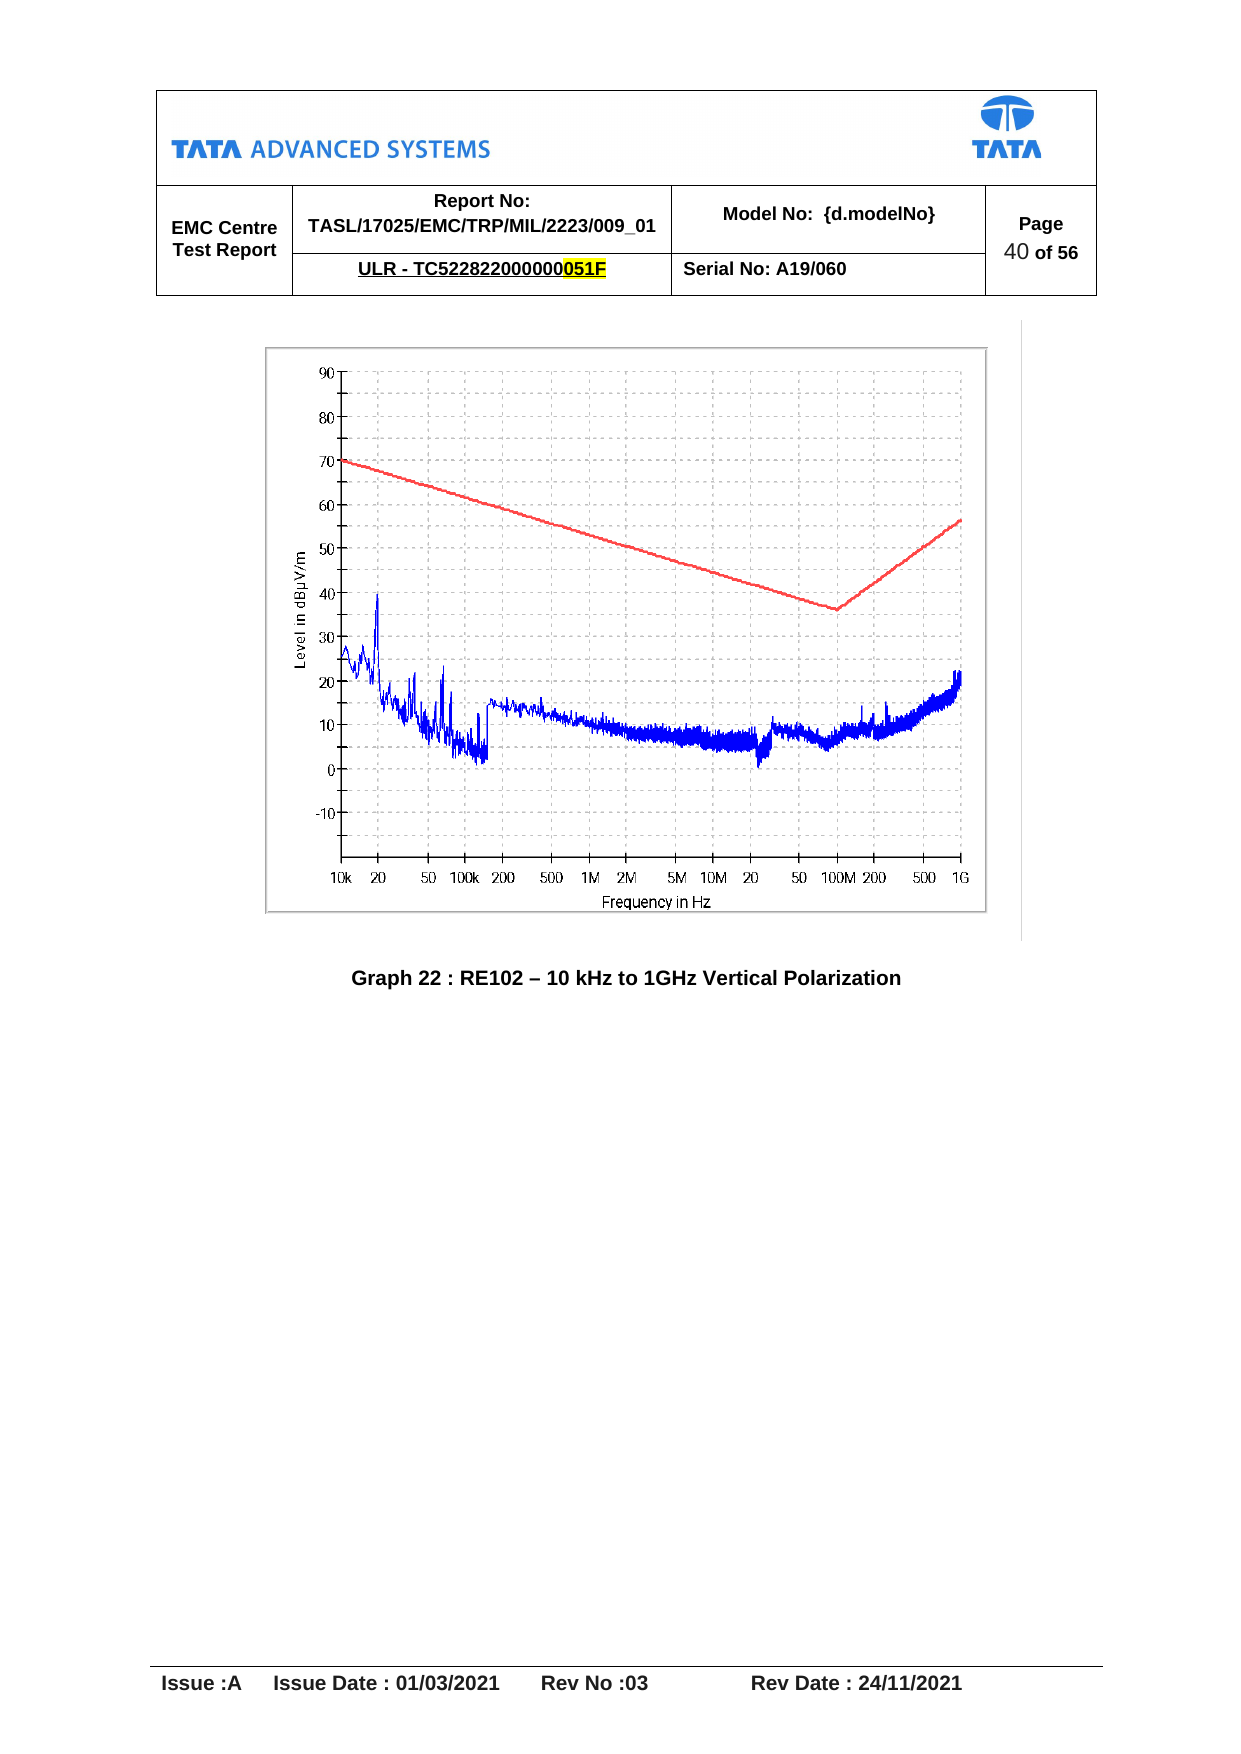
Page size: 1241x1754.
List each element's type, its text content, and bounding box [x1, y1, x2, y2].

text Graph 22 : RE102 – 10 kHz to 1GHz Vertical Polarization [162, 966, 1090, 990]
picture [171, 95, 1042, 177]
picture [231, 320, 1022, 941]
